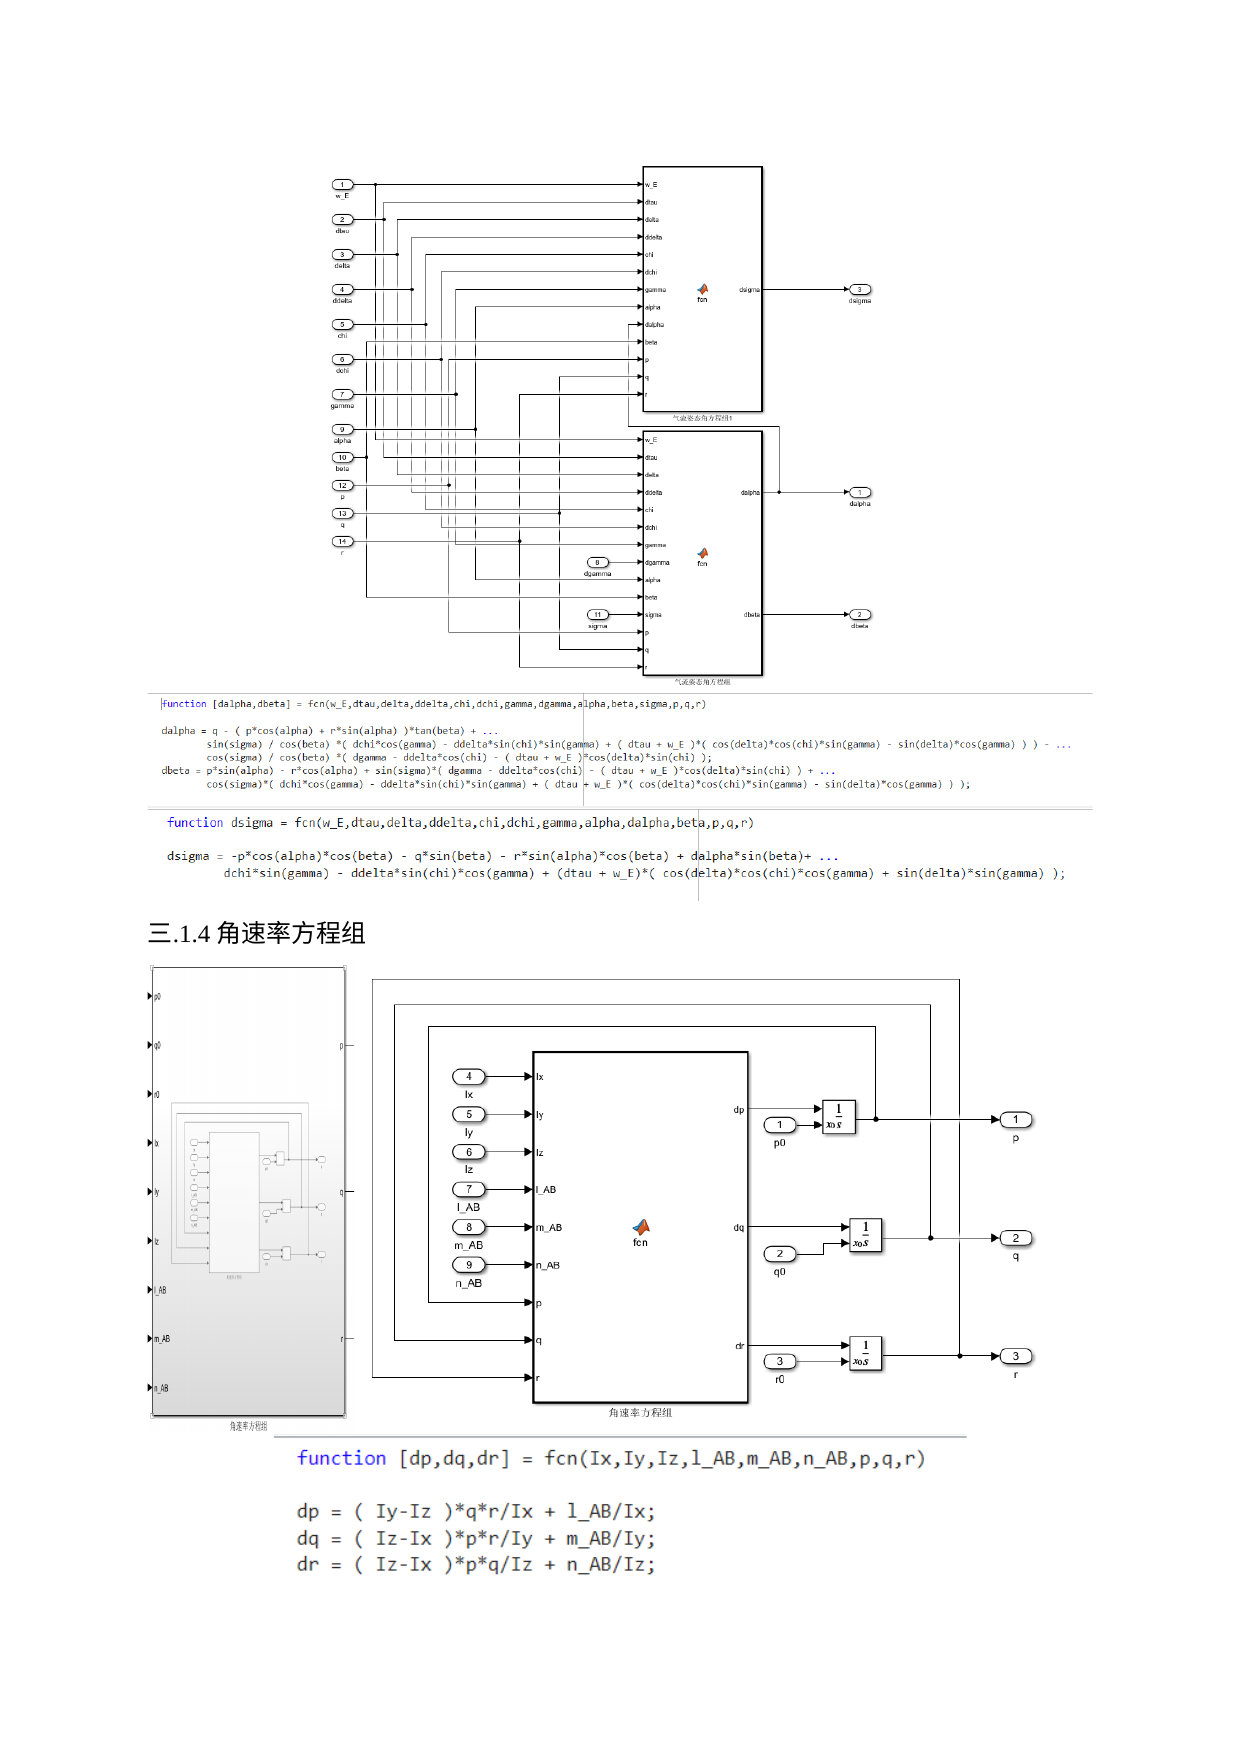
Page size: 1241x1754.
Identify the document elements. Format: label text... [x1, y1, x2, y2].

picture [147, 158, 1093, 901]
subtitle 角速率方程组 [148, 913, 1092, 949]
picture [147, 961, 1092, 1588]
